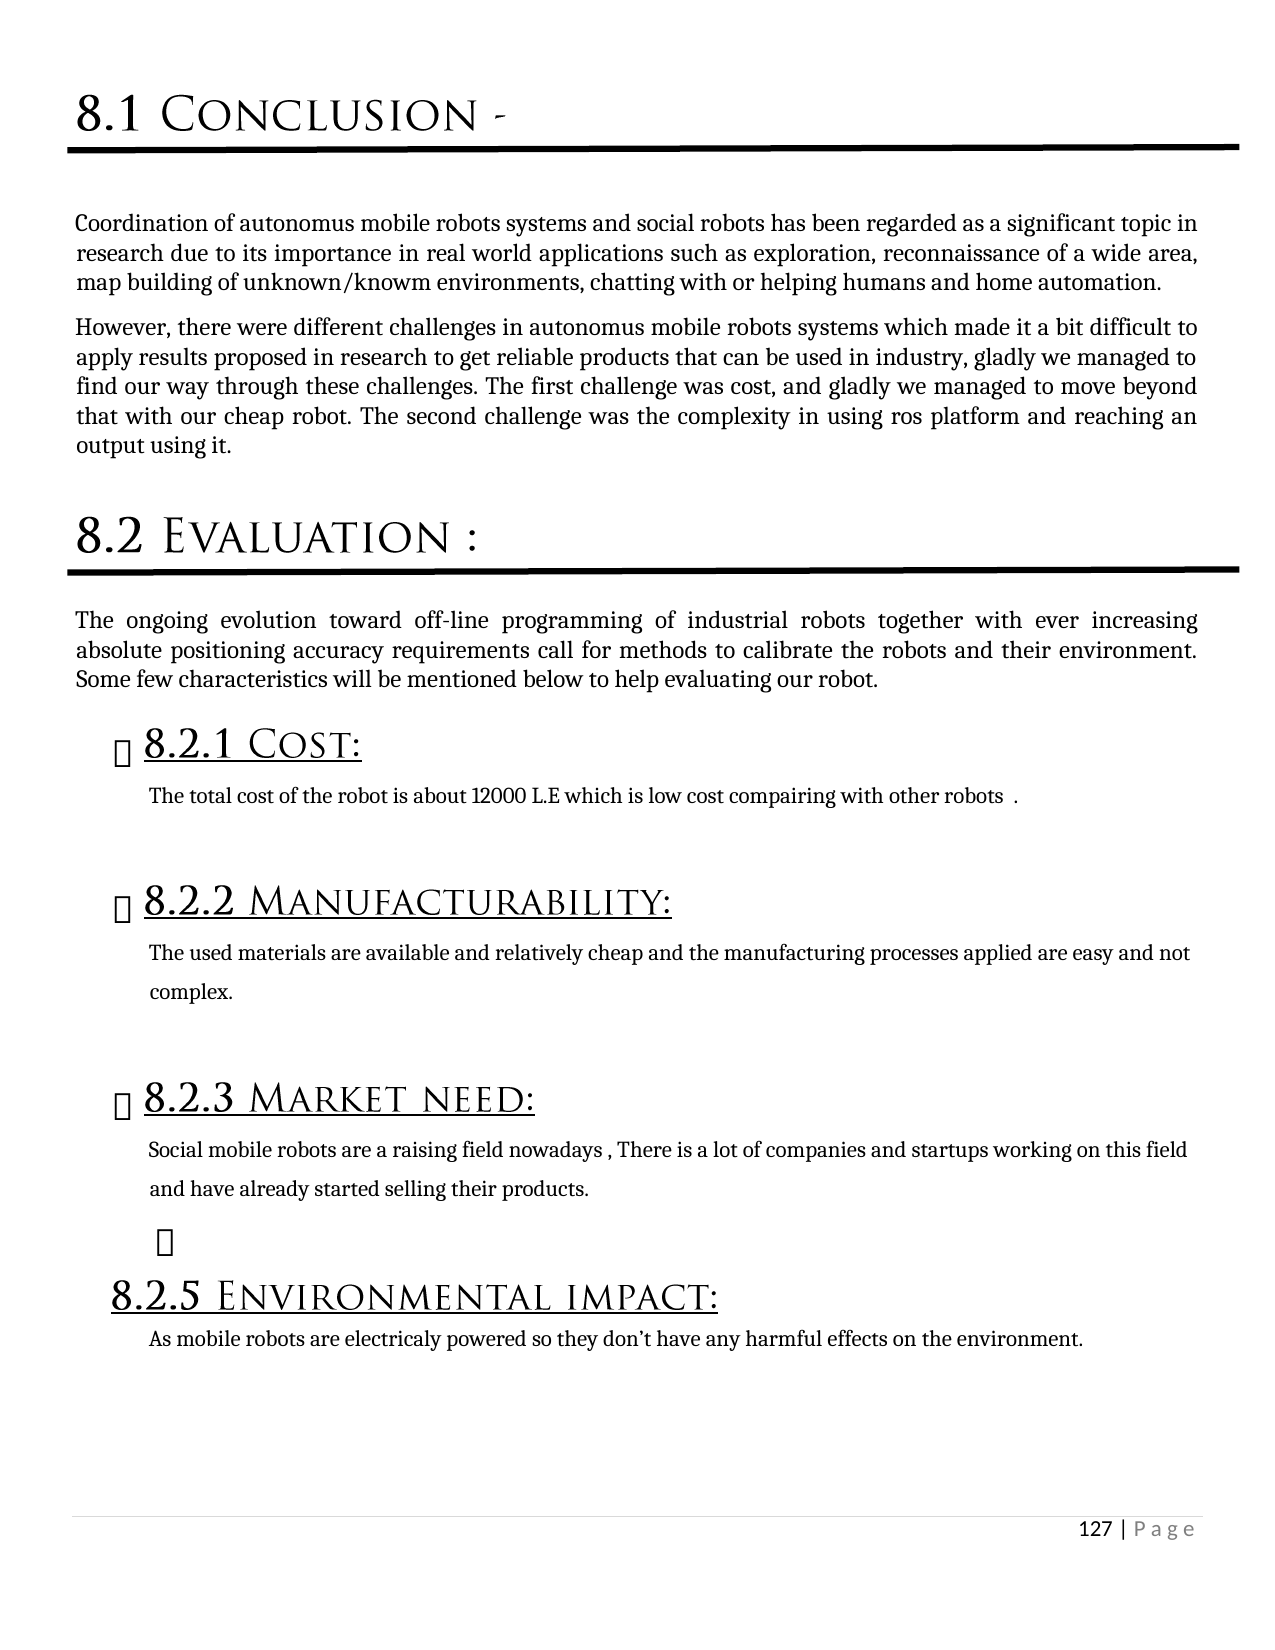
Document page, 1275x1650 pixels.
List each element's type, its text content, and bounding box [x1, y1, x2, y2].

text The used materials are available and relatively cheap and the manufacturing processes applied are easy and not complex. [148, 940, 1200, 1005]
text The total cost of the robot is about 12000 L.E which is low cost compairing with other robots . [148, 783, 1200, 809]
picture [110, 1271, 743, 1319]
text The ongoing evolution toward off-line programming of industrial robots together with ever increasing absolute positioning accuracy requirements call for methods to calibrate the robots and their environment. Some few characteristics will be mentioned below to help evaluating our robot. [75, 606, 1199, 694]
picture [75, 506, 495, 564]
text  [111, 720, 1200, 778]
picture [143, 876, 687, 924]
picture [143, 1073, 557, 1121]
text As mobile robots are electricaly powered so they don’t have any harmful effects on the environment. [148, 1326, 1200, 1352]
text However, there were different challenges in autonomus mobile robots systems which made it a bit difficult to apply results proposed in research to get reliable products that can be used in industry, gladly we managed to find our way through these challenges. The first challenge was cost, and gladly we managed to move beyond that with our cheap robot. The second challenge was the complexity in using ros platform and reaching an output using it. [75, 313, 1199, 460]
picture [143, 719, 378, 767]
picture [75, 84, 519, 142]
text Coordination of autonomus mobile robots systems and social robots has been regarded as a significant topic in research due to its importance in real world applications such as exploration, reconnaissance of a wide area, map building of unknown/knowm environments, chatting with or helping humans and home automation. [75, 209, 1199, 297]
text Social mobile robots are a raising field nowadays , There is a lot of companies and startups working on this field and have already started selling their products. [148, 1137, 1200, 1202]
